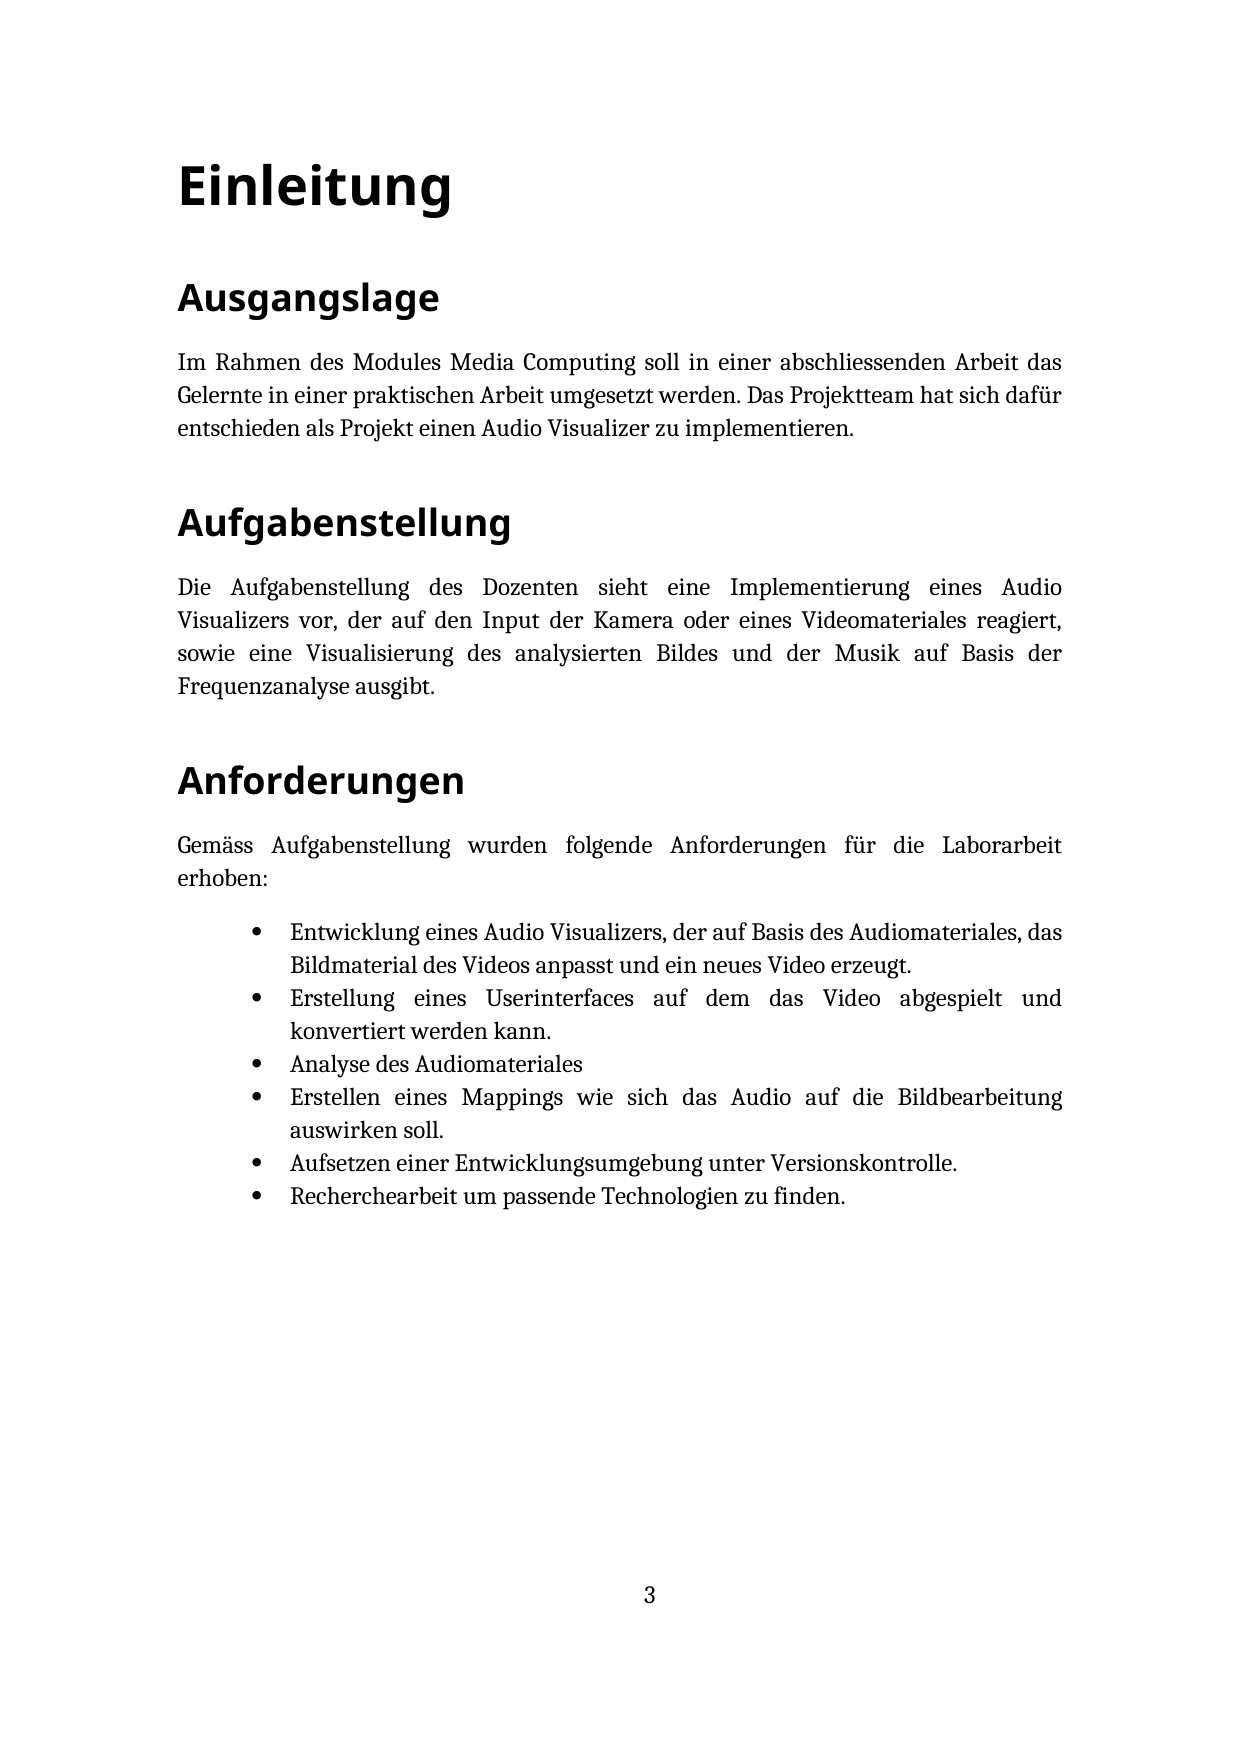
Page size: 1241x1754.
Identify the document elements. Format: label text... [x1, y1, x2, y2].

list Erstellung eines Userinterfaces auf dem das Video abgespielt und konvertiert werden kann. [252, 984, 1063, 1045]
subtitle Ausgangslage [177, 271, 1063, 322]
text Die Aufgabenstellung des Dozenten sieht eine Implementierung eines Audio Visualizers vor, der auf den Input der Kamera oder eines Videomateriales reagiert, sowie eine Visualisierung des analysierten Bildes und der Musik auf Basis der Frequenzanalyse ausgibt. [177, 573, 1063, 700]
list Erstellen eines Mappings wie sich das Audio auf die Bildbearbeitung auswirken soll. [252, 1083, 1063, 1144]
subtitle Aufgabenstellung [177, 497, 1063, 548]
list Aufsetzen einer Entwicklungsumgebung unter Versionskontrolle. [252, 1149, 1063, 1177]
list Analyse des Audiomateriales [252, 1050, 1063, 1078]
subtitle Anforderungen [177, 755, 1063, 806]
list Entwicklung eines Audio Visualizers, der auf Basis des Audiomateriales, das Bildmaterial des Videos anpasst und ein neues Video erzeugt. [252, 918, 1063, 979]
text Gemäss Aufgabenstellung wurden folgende Anforderungen für die Laborarbeit erhoben: [177, 831, 1063, 892]
list Recherchearbeit um passende Technologien zu finden. [252, 1182, 1063, 1211]
subtitle Einleitung [177, 148, 1063, 221]
text Im Rahmen des Modules Media Computing soll in einer abschliessenden Arbeit das Gelernte in einer praktischen Arbeit umgesetzt werden. Das Projektteam hat sich dafür entschieden als Projekt einen Audio Visualizer zu implementieren. [177, 347, 1063, 442]
